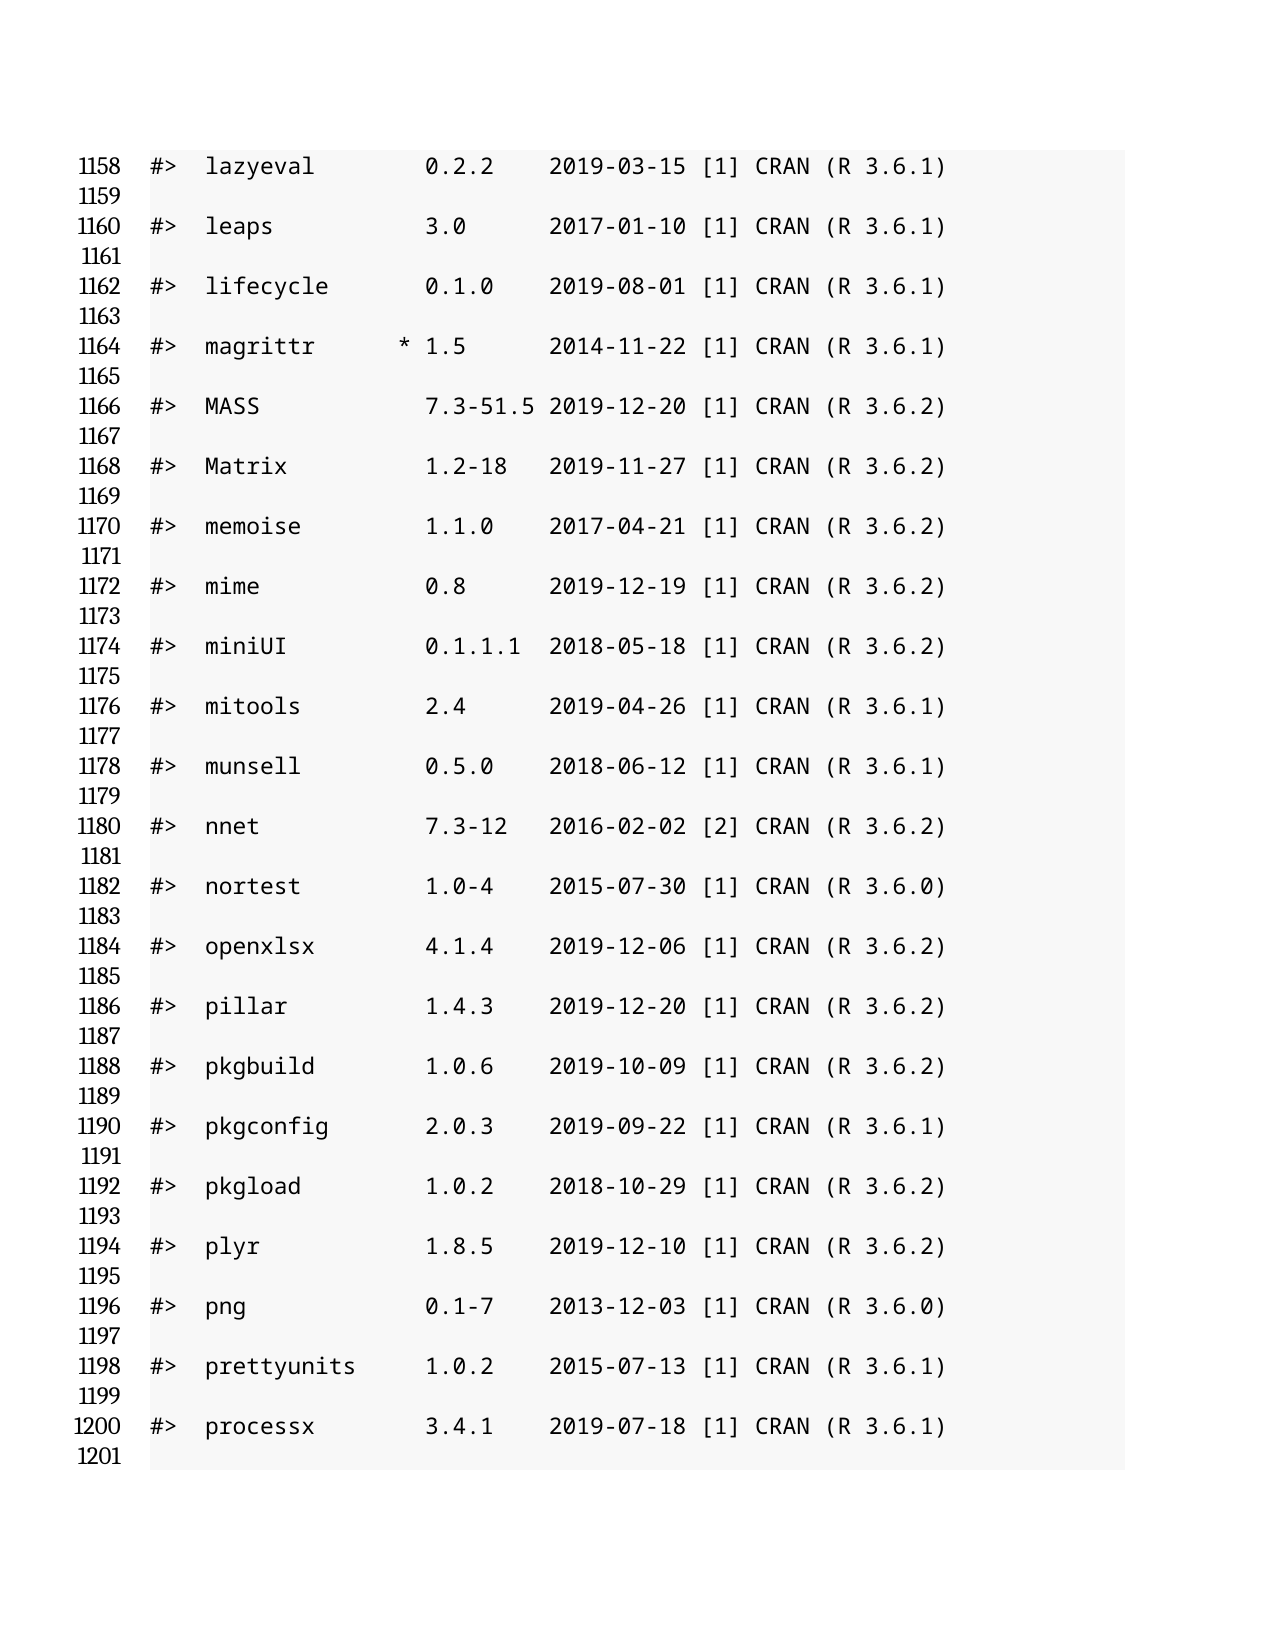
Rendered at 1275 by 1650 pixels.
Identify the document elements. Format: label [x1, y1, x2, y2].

text [150, 150, 1125, 1470]
